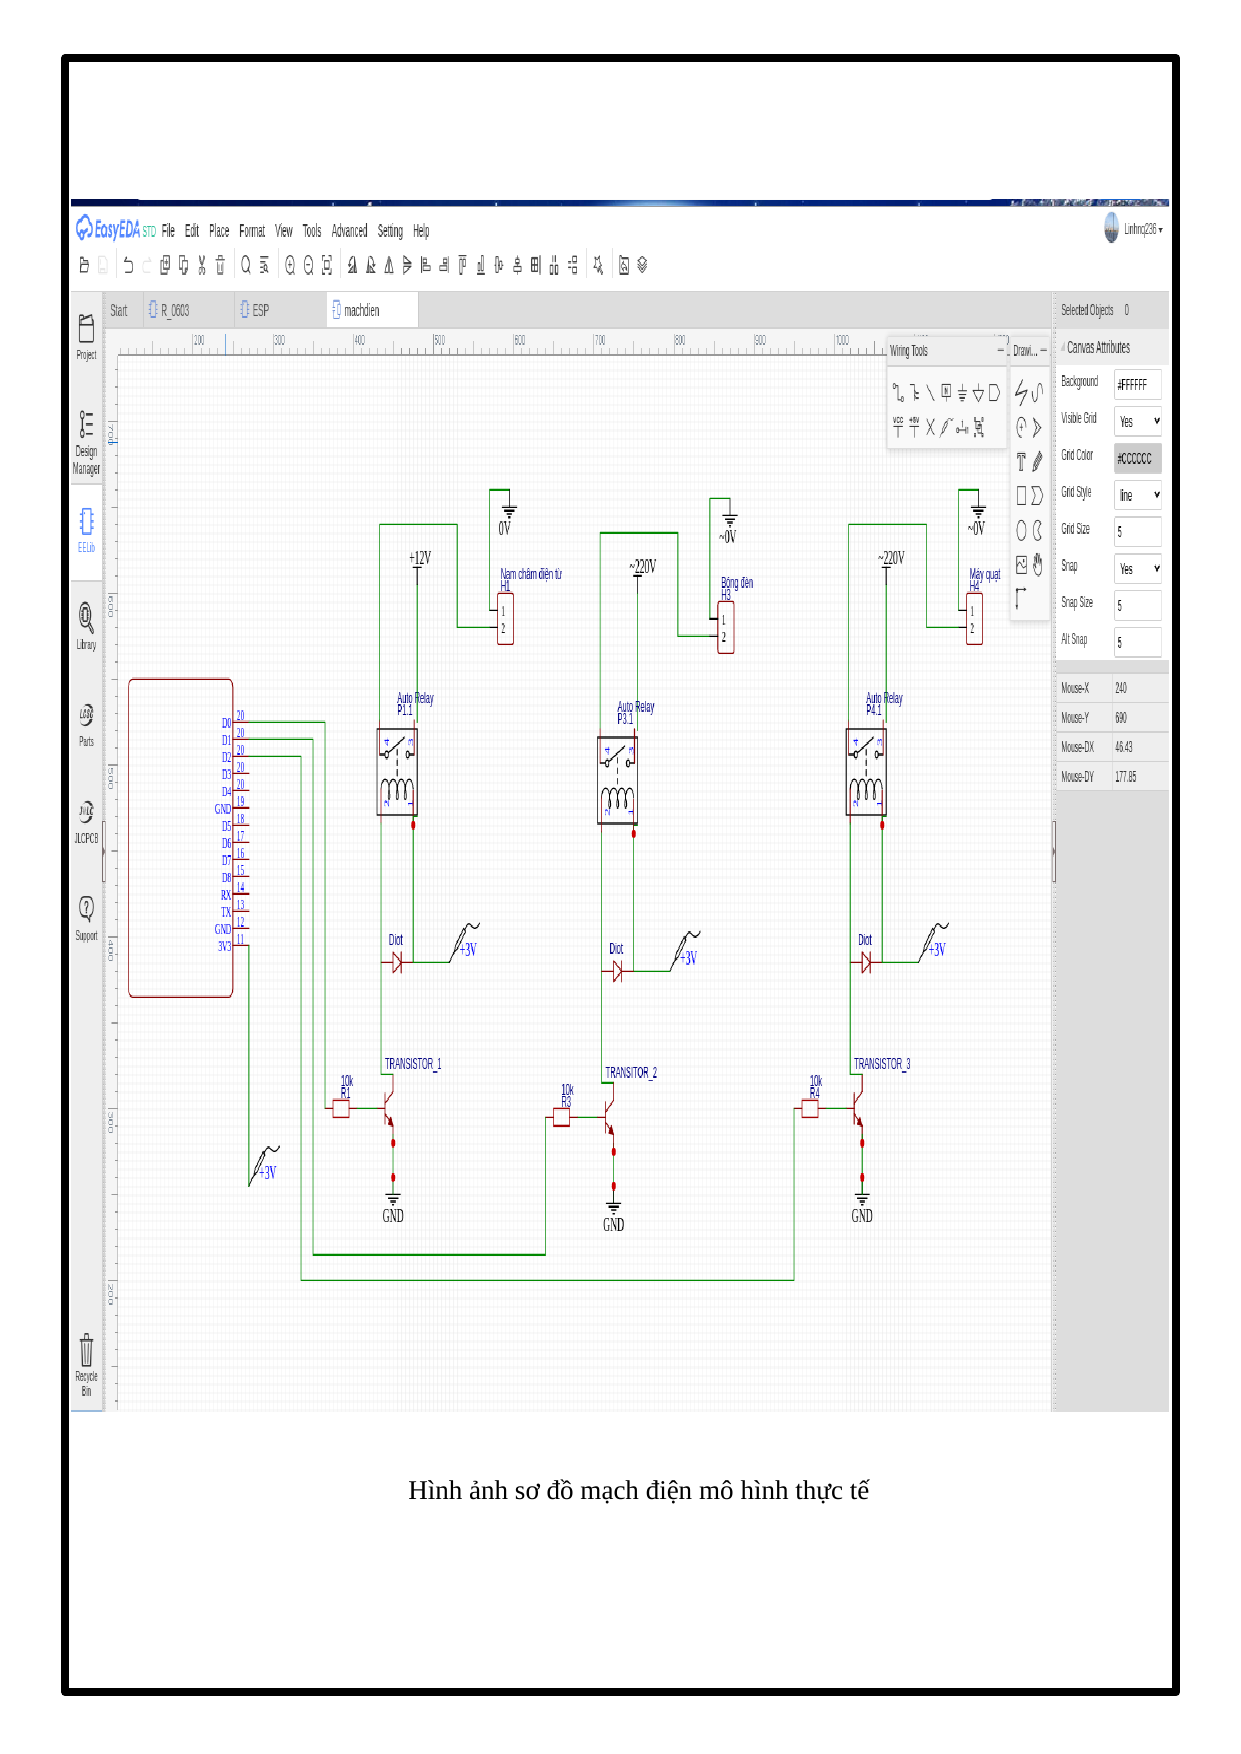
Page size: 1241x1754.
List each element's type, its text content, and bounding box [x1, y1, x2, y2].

picture [71, 199, 1170, 1412]
list Hình ảnh sơ đồ mạch điện mô hình thực tế [156, 1474, 1122, 1505]
